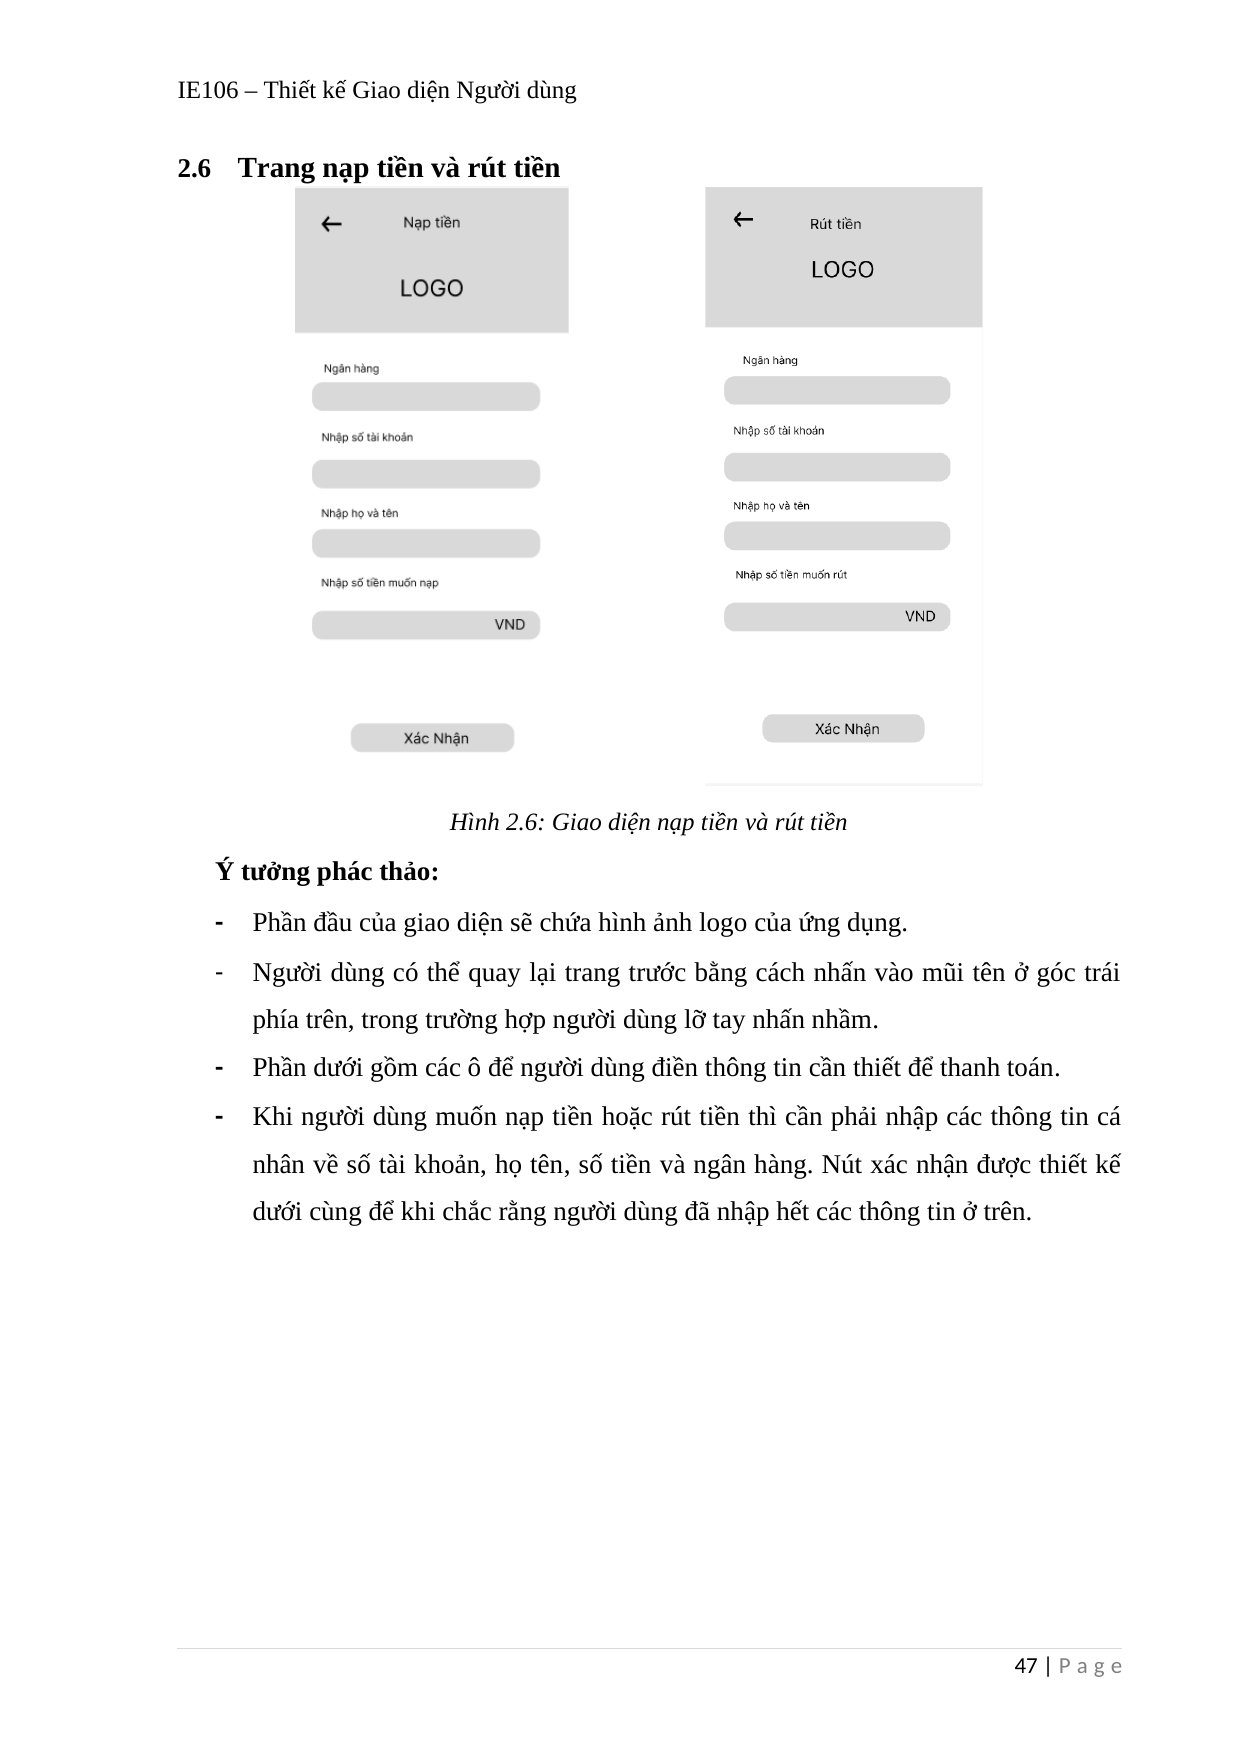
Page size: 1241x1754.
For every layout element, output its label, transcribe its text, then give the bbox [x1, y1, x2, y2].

text Hình 2.6: Giao diện nạp tiền và rút tiền [177, 807, 1122, 836]
picture [295, 186, 569, 789]
list Phần đầu của giao diện sẽ chứa hình ảnh logo của ứng dụng. [215, 905, 1122, 938]
subtitle Trang nạp tiền và rút tiền [177, 151, 1122, 184]
list Phần dưới gồm các ô để người dùng điền thông tin cần thiết để thanh toán. [215, 1050, 1122, 1083]
list Khi người dùng muốn nạp tiền hoặc rút tiền thì cần phải nhập các thông tin cá nhân về số tài khoản, họ tên, số tiền và ngân hàng. Nút xác nhận được thiết kế dưới cùng để khi chắc rằng người dùng đã nhập hết các thông tin ở trên. [215, 1099, 1122, 1226]
list Người dùng có thể quay lại trang trước bằng cách nhấn vào mũi tên ở góc trái phía trên, trong trường hợp người dùng lỡ tay nhấn nhầm. [215, 955, 1122, 1034]
picture [705, 187, 984, 786]
text Ý tưởng phác thảo: [215, 855, 1122, 886]
